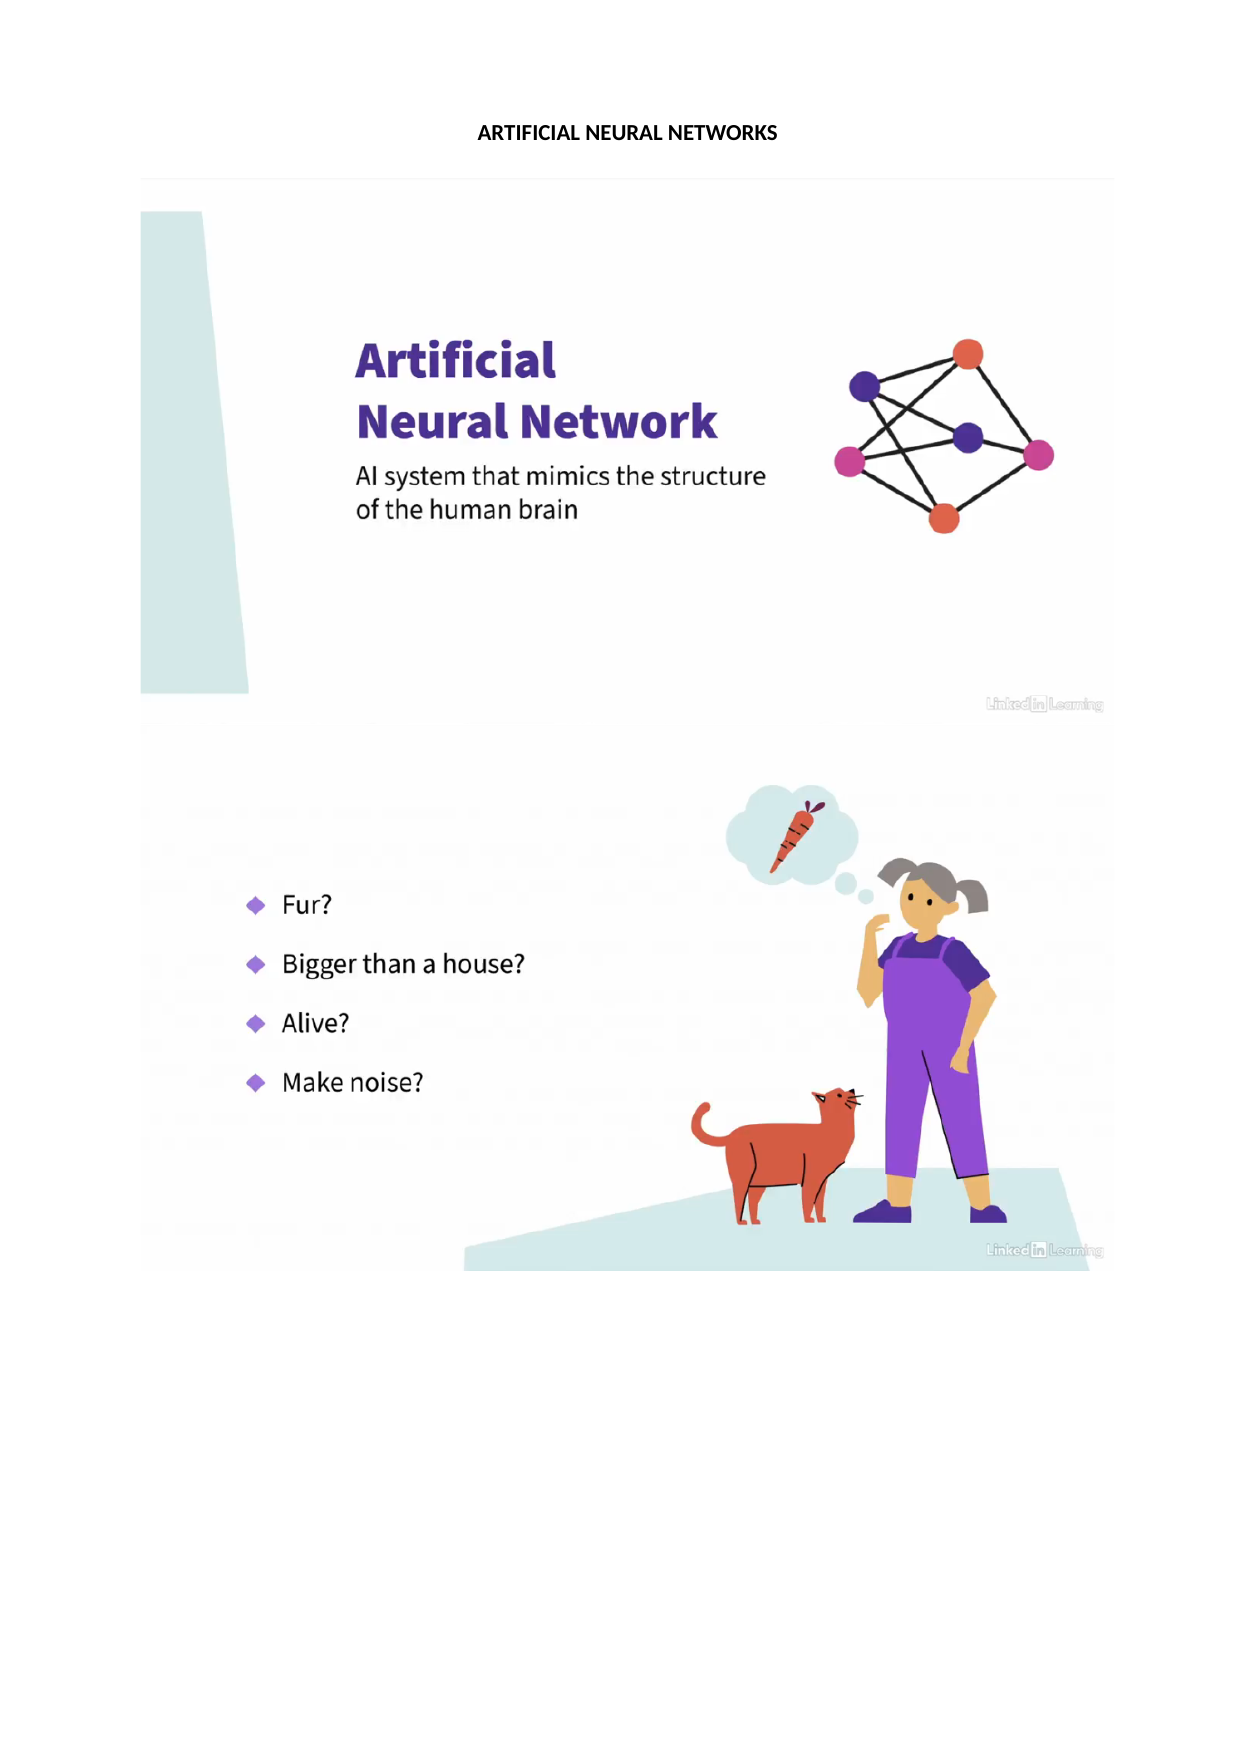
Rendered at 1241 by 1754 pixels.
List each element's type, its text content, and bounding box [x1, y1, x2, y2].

picture [140, 178, 1115, 724]
picture [140, 725, 1115, 1271]
list ARTIFICIAL NEURAL NETWORKS [103, 118, 1152, 146]
